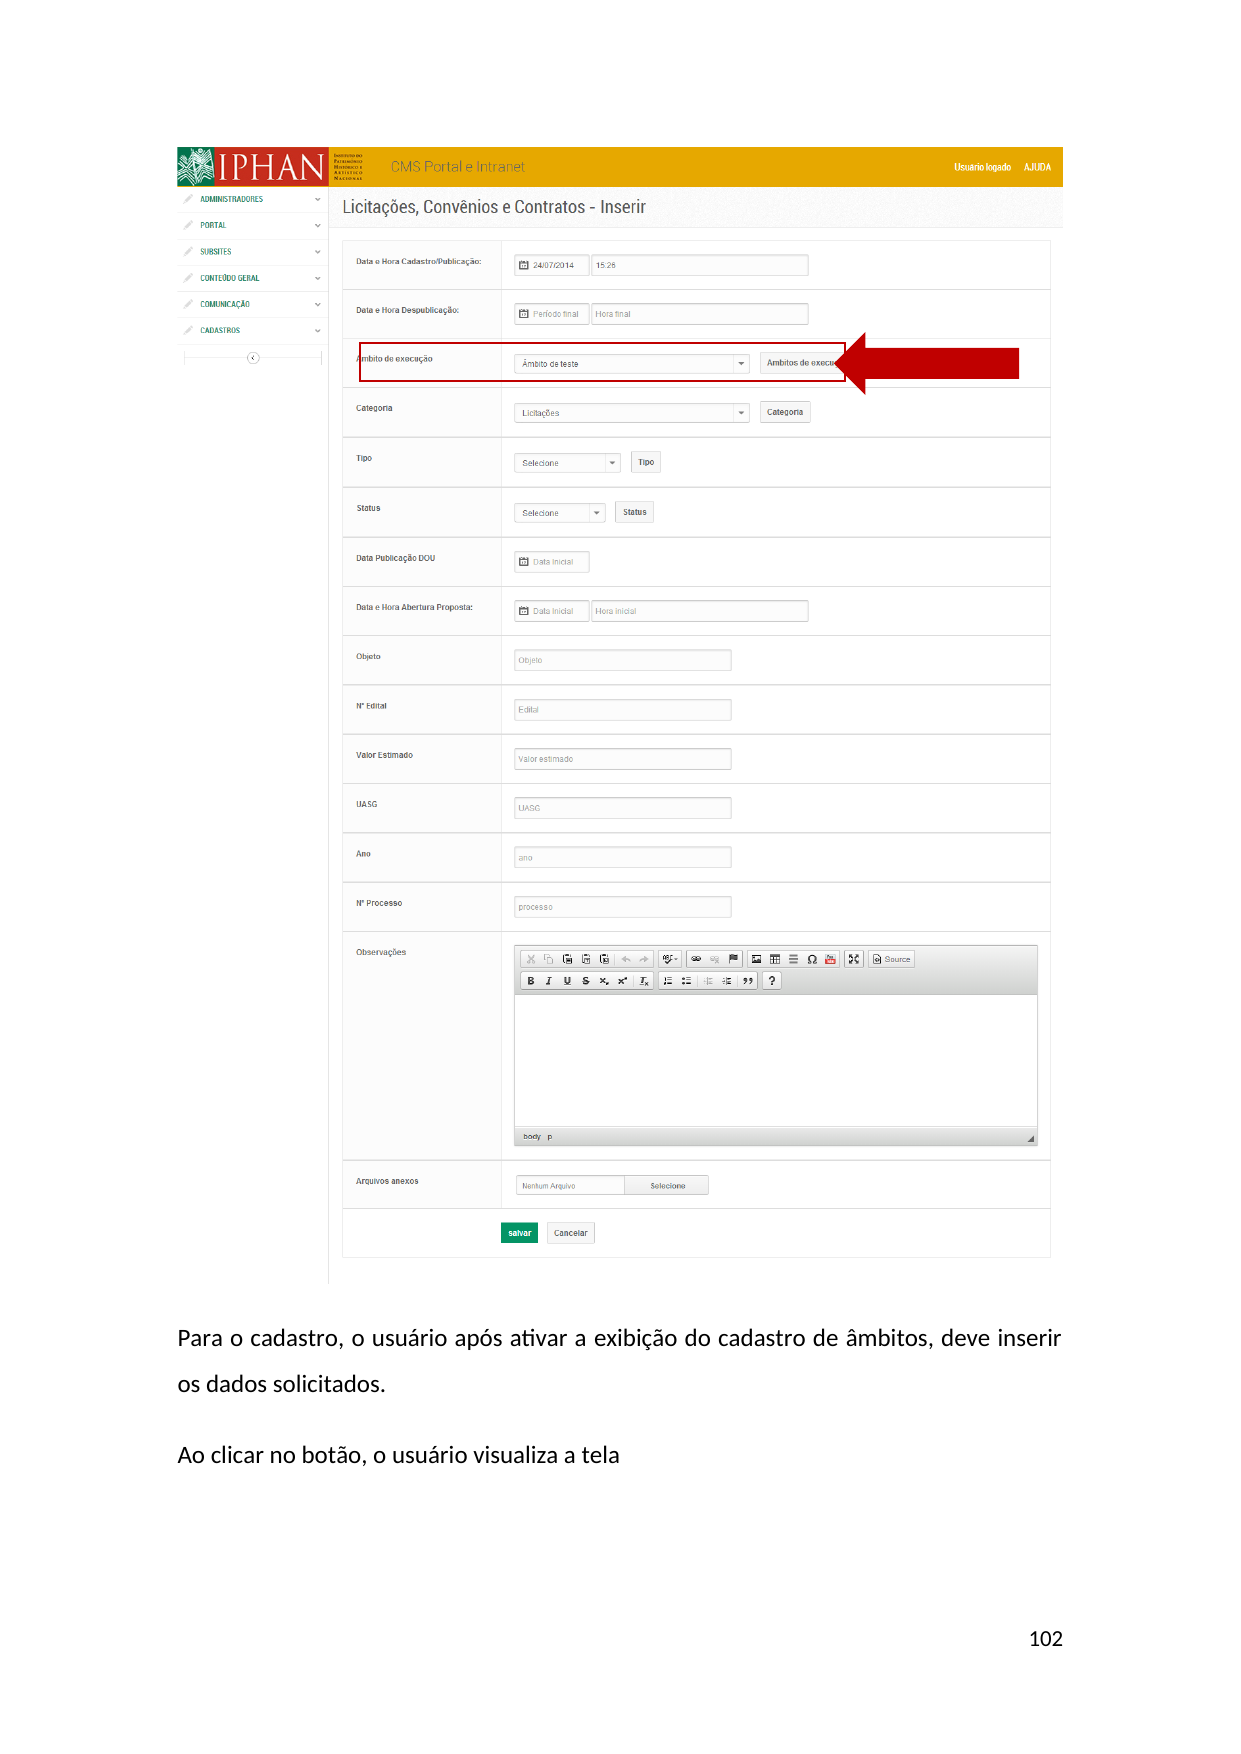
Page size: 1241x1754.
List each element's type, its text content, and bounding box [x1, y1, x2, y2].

picture [177, 147, 1063, 1284]
text Para o cadastro, o usuário após ativar a exibição do cadastro de âmbitos, deve inserir os dados solicitados. [177, 1323, 1063, 1399]
text Ao clicar no botão, o usuário visualiza a tela [177, 1439, 1063, 1469]
